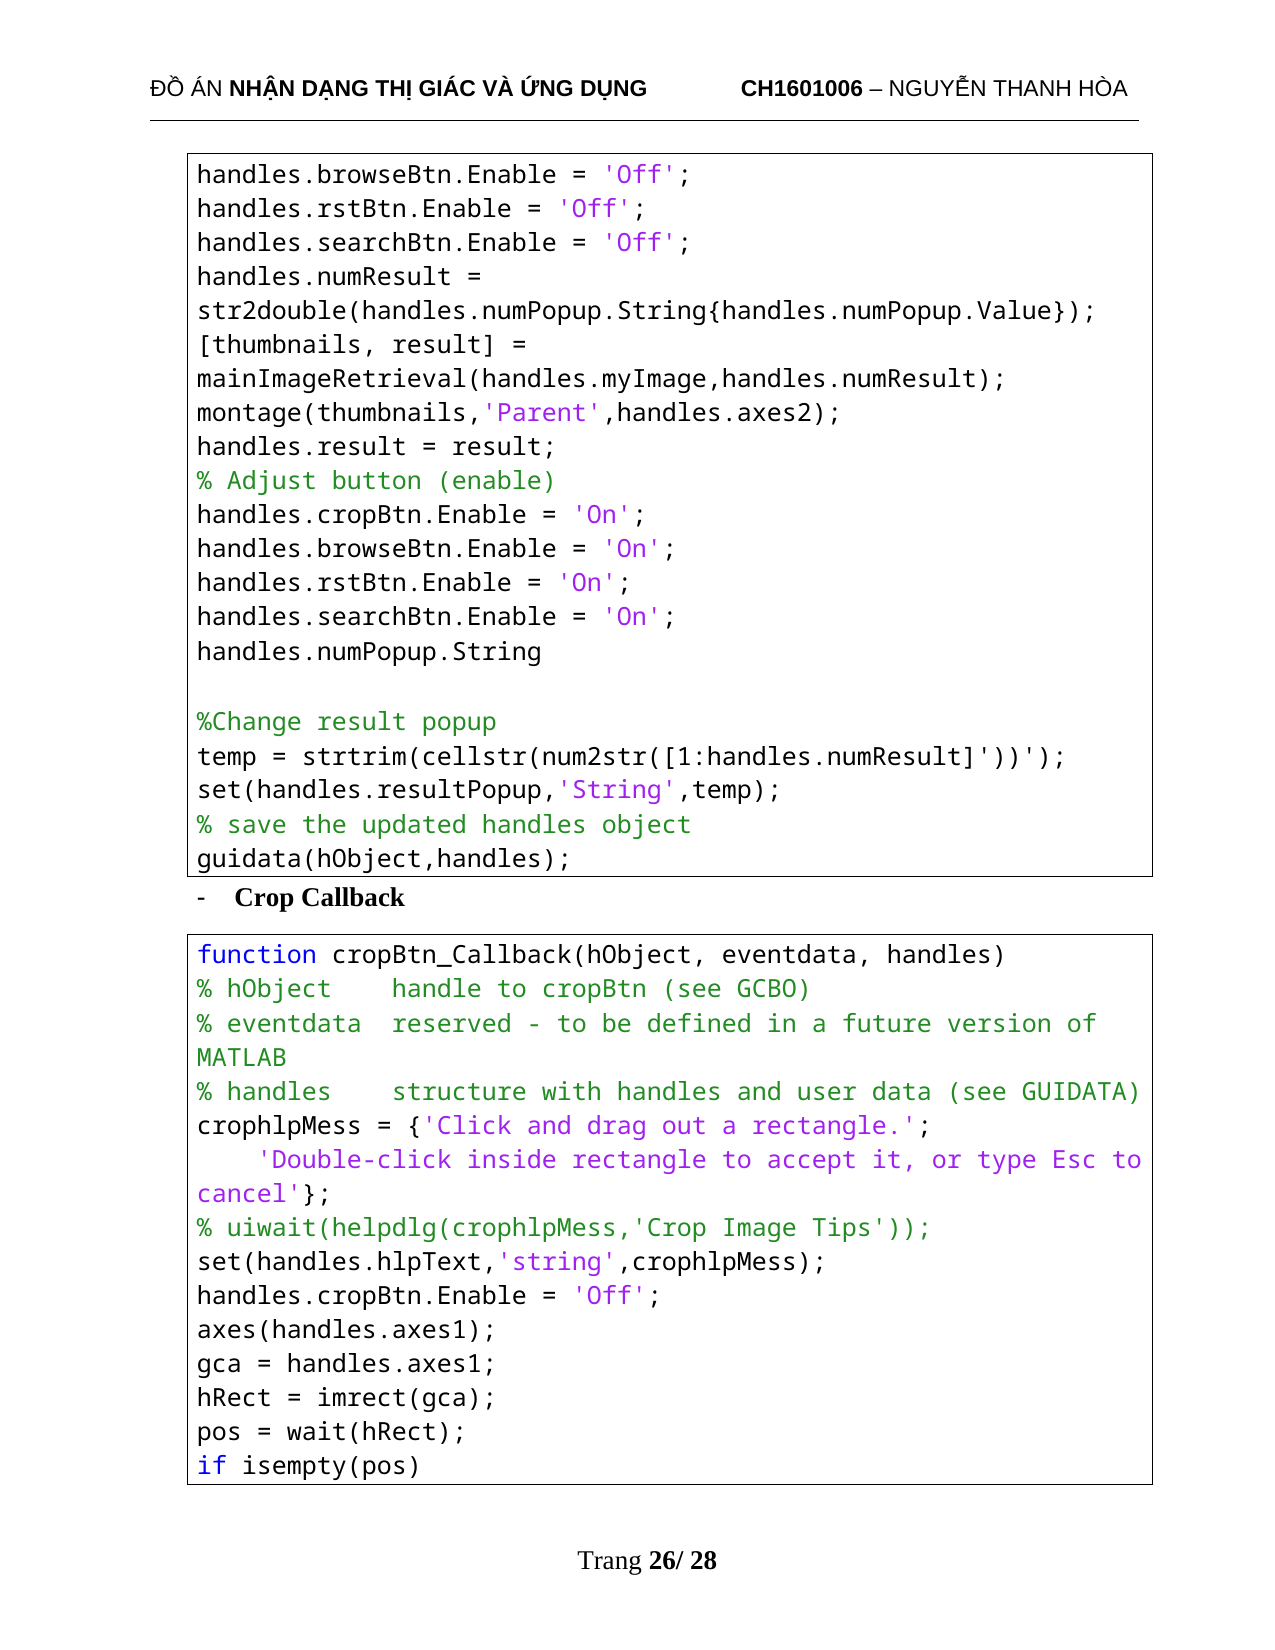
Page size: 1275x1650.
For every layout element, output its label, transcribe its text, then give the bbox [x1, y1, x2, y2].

text set(handles.hlpText,'string',crophlpMess); [188, 1241, 1152, 1274]
text temp = strtrim(cellstr(num2str([1:handles.numResult]'))'); [188, 735, 1152, 769]
text %Change result popup [188, 701, 1152, 735]
text handles.cropBtn.Enable = 'On'; [188, 494, 1152, 528]
text axes(handles.axes1); [188, 1309, 1152, 1343]
text handles.result = result; [188, 426, 1152, 460]
text gca = handles.axes1; [188, 1343, 1152, 1377]
text % uiwait(helpdlg(crophlpMess,'Crop Image Tips')); [188, 1206, 1152, 1241]
text % save the updated handles object [188, 803, 1152, 837]
text if isempty(pos) [188, 1445, 1152, 1484]
list Crop Callback [197, 877, 1144, 914]
text handles.browseBtn.Enable = 'On'; [188, 528, 1152, 562]
text handles.rstBtn.Enable = 'Off'; [188, 187, 1152, 221]
text handles.browseBtn.Enable = 'Off'; [188, 154, 1152, 187]
text hRect = imrect(gca); [188, 1377, 1152, 1411]
text handles.cropBtn.Enable = 'Off'; [188, 1274, 1152, 1309]
text [thumbnails, result] = mainImageRetrieval(handles.myImage,handles.numResult); [188, 323, 1152, 392]
text guidata(hObject,handles); [188, 837, 1152, 876]
text % Adjust button (enable) [188, 460, 1152, 494]
text set(handles.resultPopup,'String',temp); [188, 769, 1152, 803]
text pos = wait(hRect); [188, 1411, 1152, 1445]
text handles.numPopup.String [188, 630, 1152, 667]
text function cropBtn_Callback(hObject, eventdata, handles) [188, 935, 1152, 968]
text handles.searchBtn.Enable = 'Off'; [188, 221, 1152, 255]
text 'Double-click inside rectangle to accept it, or type Esc to cancel'}; [188, 1138, 1152, 1206]
text % handles structure with handles and user data (see GUIDATA) [188, 1070, 1152, 1104]
text handles.searchBtn.Enable = 'On'; [188, 596, 1152, 630]
text % hObject handle to cropBtn (see GCBO) [188, 968, 1152, 1002]
text handles.rstBtn.Enable = 'On'; [188, 562, 1152, 596]
text handles.numResult = str2double(handles.numPopup.String{handles.numPopup.Value}); [188, 255, 1152, 323]
text montage(thumbnails,'Parent',handles.axes2); [188, 392, 1152, 426]
text crophlpMess = {'Click and drag out a rectangle.'; [188, 1104, 1152, 1138]
text % eventdata reserved - to be defined in a future version of MATLAB [188, 1002, 1152, 1070]
